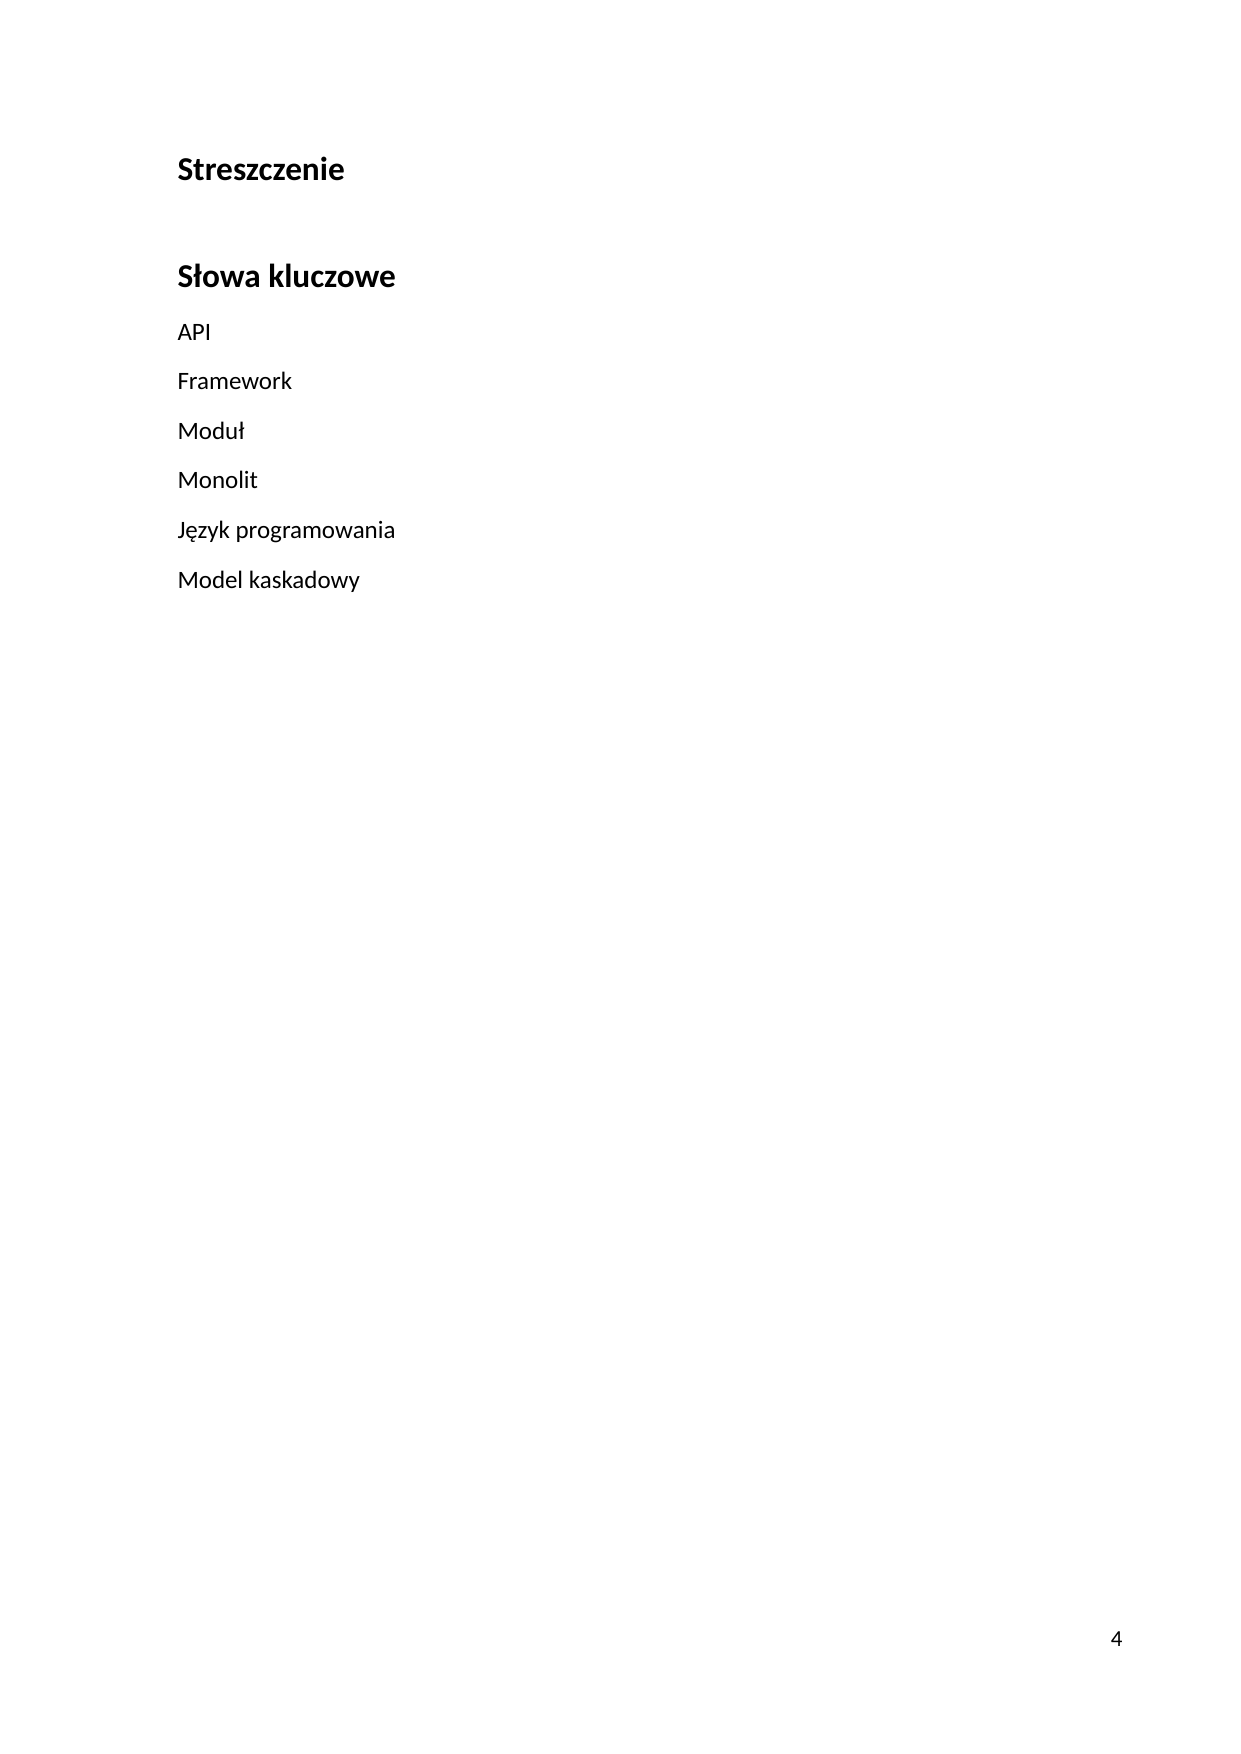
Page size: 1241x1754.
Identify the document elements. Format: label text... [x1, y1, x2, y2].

text Język programowania [177, 514, 1122, 545]
text Słowa kluczowe [177, 255, 1122, 296]
text Streszczenie [177, 148, 1122, 188]
text Framework [177, 365, 1122, 396]
text Model kaskadowy [177, 564, 1122, 594]
text Monolit [177, 464, 1122, 495]
text Moduł [177, 415, 1122, 446]
text API [177, 316, 1122, 346]
